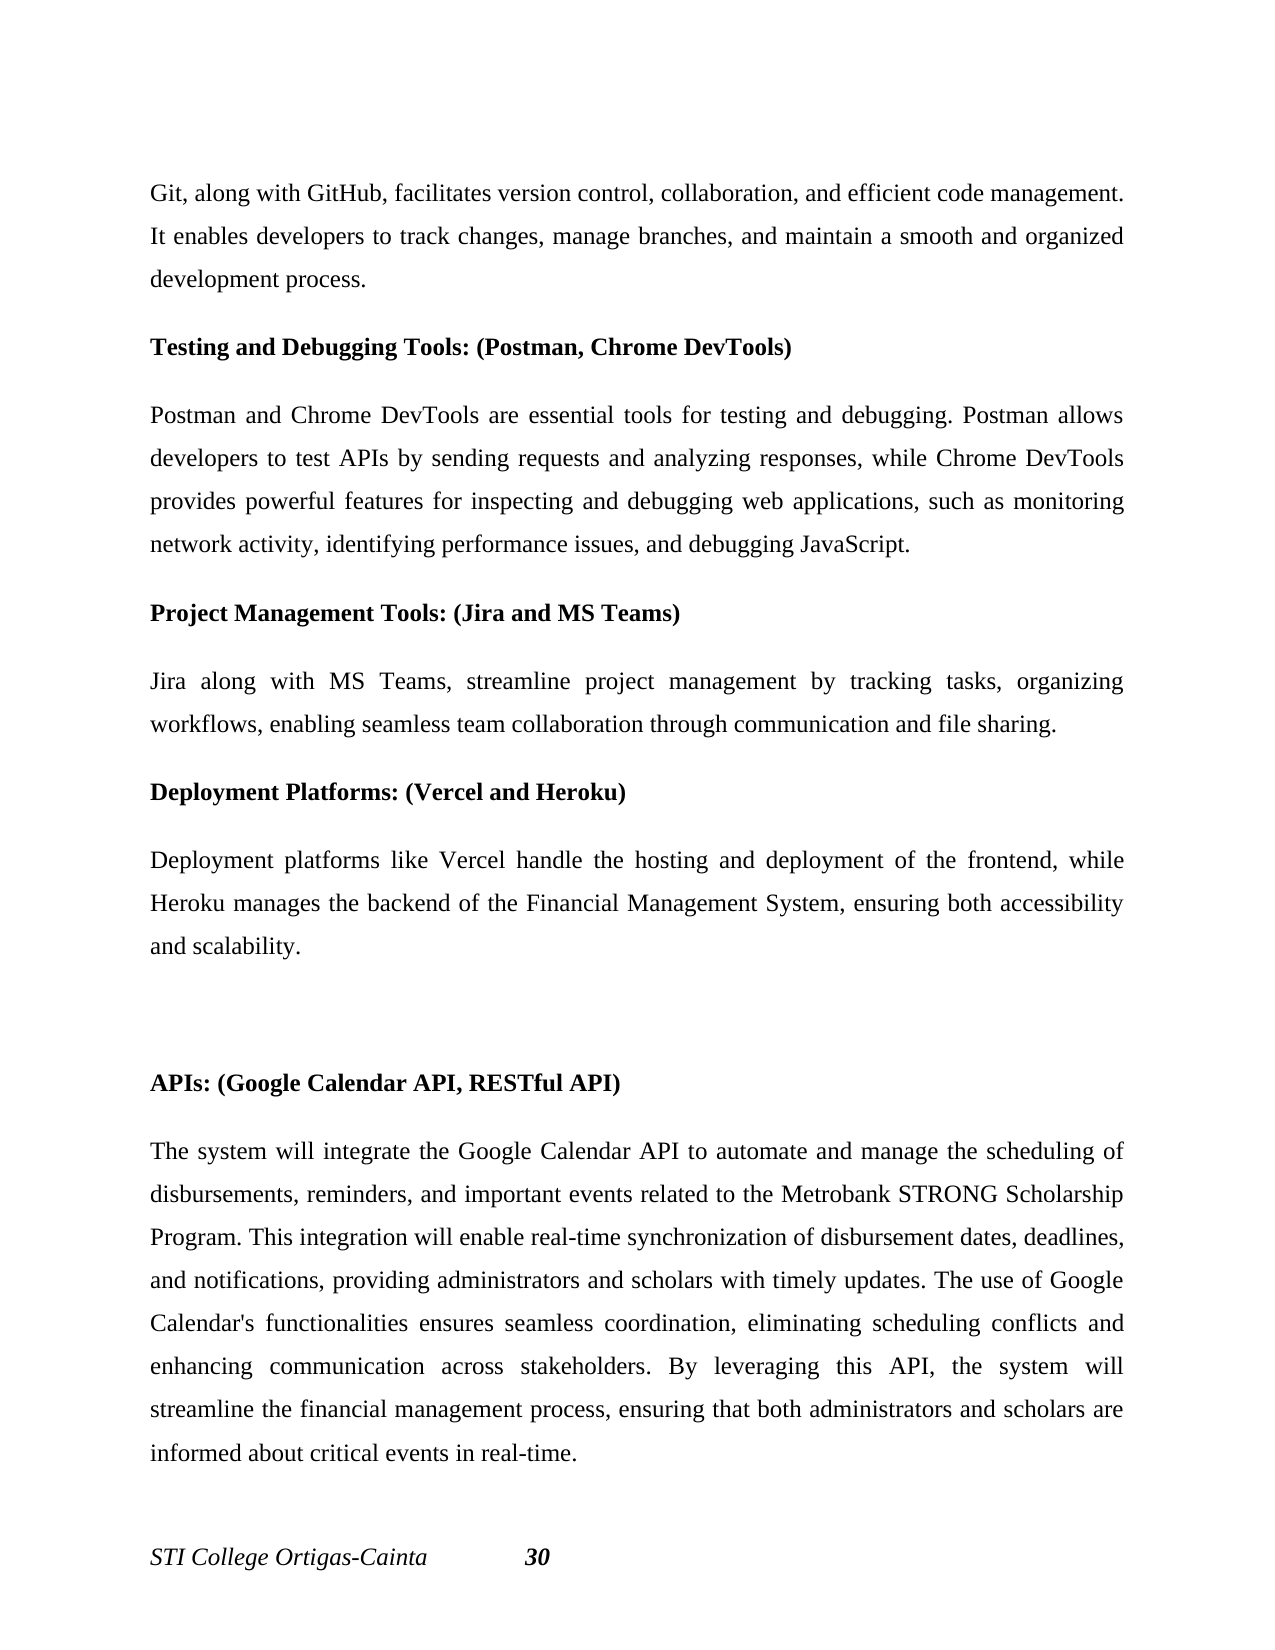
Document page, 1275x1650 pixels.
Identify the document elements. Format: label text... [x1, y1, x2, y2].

text The system will integrate the Google Calendar API to automate and manage the scheduling of disbursements, reminders, and important events related to the Metrobank STRONG Scholarship Program. This integration will enable real-time synchronization of disbursement dates, deadlines, and notifications, providing administrators and scholars with timely updates. The use of Google Calendar's functionalities ensures seamless coordination, eliminating scheduling conflicts and enhancing communication across stakeholders. By leveraging this API, the system will streamline the financial management process, ensuring that both administrators and scholars are informed about critical events in real-time. [150, 1136, 1125, 1466]
text Deployment platforms like Vercel handle the hosting and deployment of the frontend, while Heroku manages the backend of the Financial Management System, ensuring both accessibility and scalability. [150, 845, 1125, 960]
text Deployment Platforms: (Vercel and Heroku) [150, 777, 1125, 806]
text Jira along with MS Teams, streamline project management by tracking tasks, organizing workflows, enabling seamless team collaboration through communication and file sharing. [150, 666, 1125, 738]
text Postman and Chrome DevTools are essential tools for testing and debugging. Postman allows developers to test APIs by sending requests and analyzing responses, while Chrome DevTools provides powerful features for inspecting and debugging web applications, such as monitoring network activity, identifying performance issues, and debugging JavaScript. [150, 400, 1125, 558]
text Git, along with GitHub, facilitates version control, collaboration, and efficient code management. It enables developers to track changes, manage branches, and maintain a smooth and organized development process. [150, 178, 1125, 293]
text APIs: (Google Calendar API, RESTful API) [150, 1068, 1125, 1096]
text Project Management Tools: (Jira and MS Teams) [150, 598, 1125, 626]
text Testing and Debugging Tools: (Postman, Chrome DevTools) [150, 332, 1125, 361]
